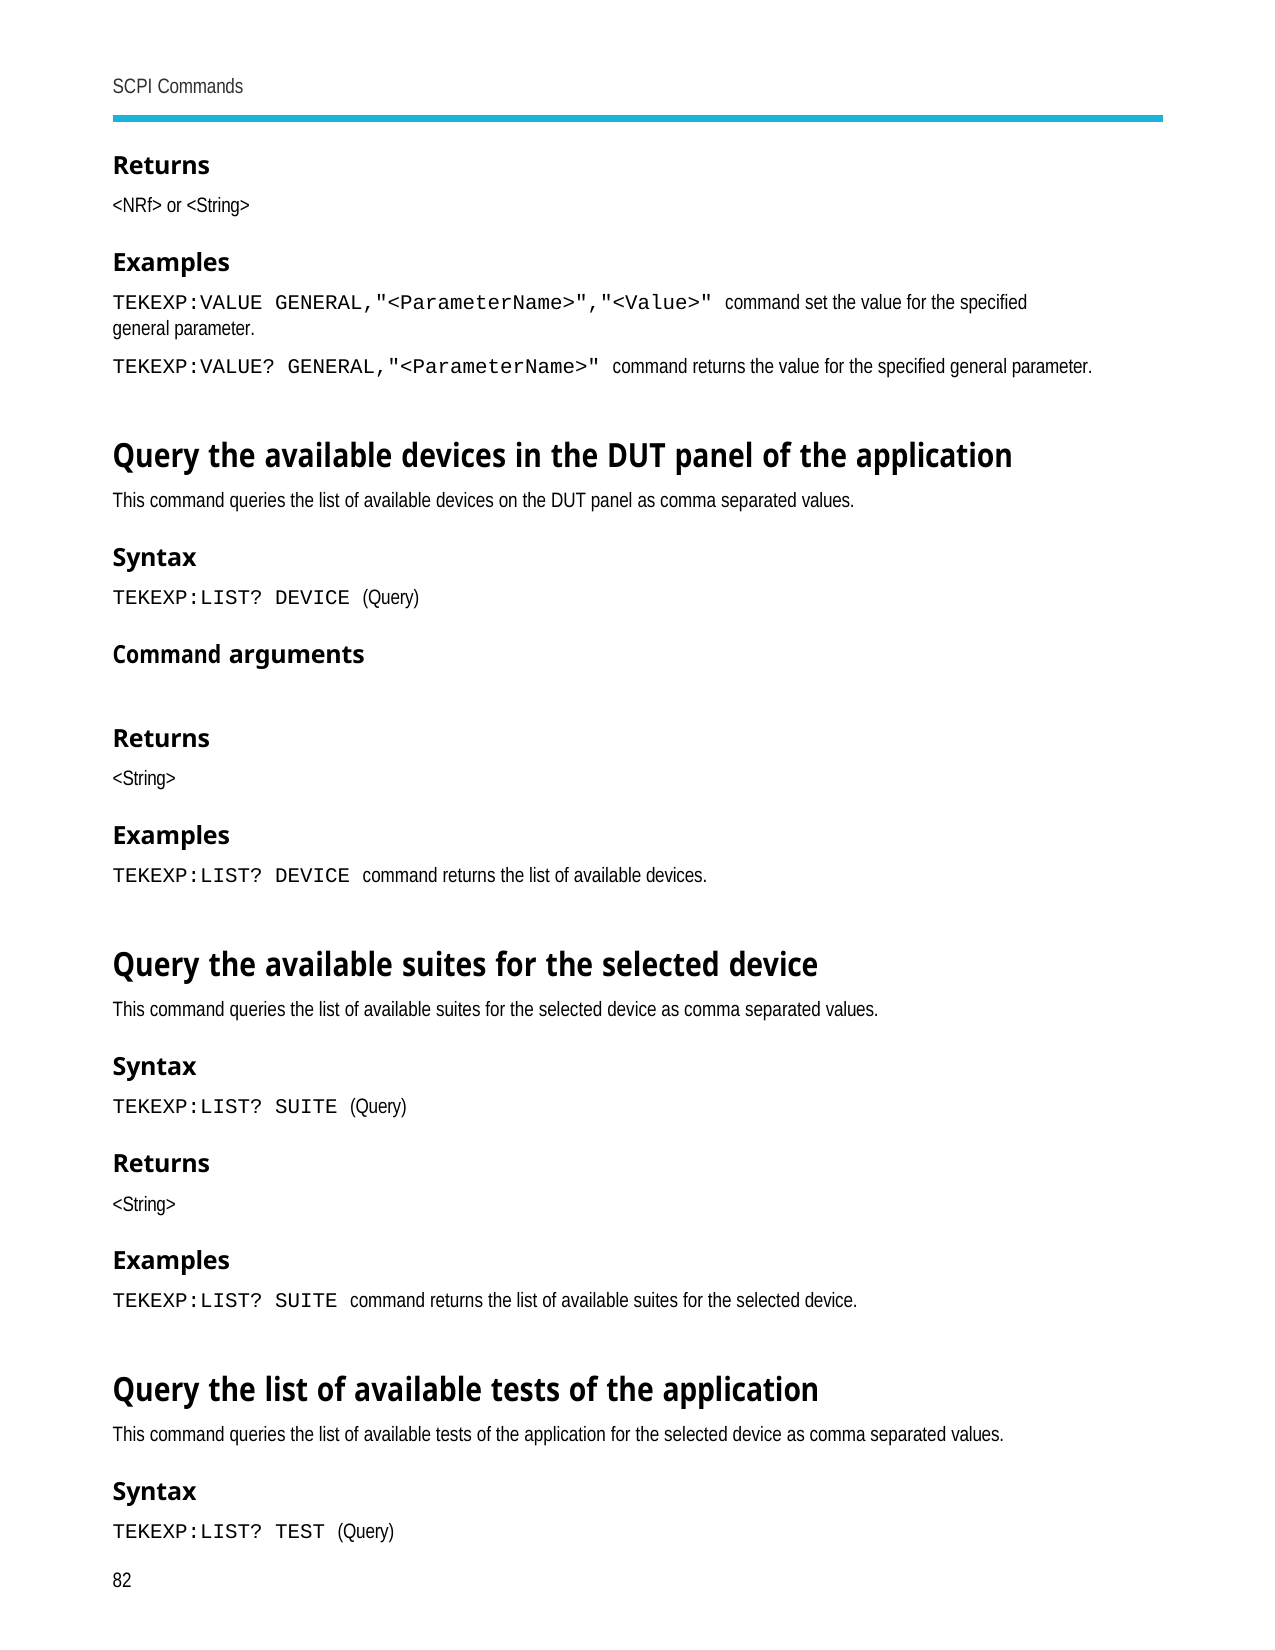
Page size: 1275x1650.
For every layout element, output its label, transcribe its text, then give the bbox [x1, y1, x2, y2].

subtitle Syntax [112, 1048, 1200, 1082]
text TEKEXP:VALUE? GENERAL,"<ParameterName>" command returns the value for the specified general parameter. [112, 354, 1200, 379]
subtitle Query the available devices in the DUT panel of the application [112, 431, 1200, 477]
text This command queries the list of available suites for the selected device as comma separated values. [112, 997, 1200, 1021]
subtitle Examples [112, 817, 1200, 851]
text <String> [112, 766, 1200, 790]
text TEKEXP:LIST? DEVICE (Query) [112, 584, 1200, 610]
subtitle Returns [112, 1146, 1200, 1180]
subtitle Syntax [112, 539, 1200, 573]
subtitle Returns [112, 721, 1200, 755]
subtitle Query the list of available tests of the application [112, 1366, 1200, 1411]
text This command queries the list of available devices on the DUT panel as comma separated values. [112, 488, 1200, 512]
text TEKEXP:LIST? SUITE (Query) [112, 1093, 1200, 1119]
subtitle Returns [112, 148, 1200, 182]
subtitle Examples [112, 244, 1200, 278]
text TEKEXP:VALUE GENERAL,"<ParameterName>","<Value>" command set the value for the specified general parameter. [112, 290, 1087, 340]
subtitle Syntax [112, 1473, 1200, 1507]
text TEKEXP:LIST? TEST (Query) [112, 1519, 1200, 1544]
text <NRf> or <String> [112, 193, 1200, 217]
text TEKEXP:LIST? DEVICE command returns the list of available devices. [112, 863, 1200, 888]
text <String> [112, 1192, 1200, 1216]
text This command queries the list of available tests of the application for the selected device as comma separated values. [112, 1422, 1200, 1446]
subtitle Query the available suites for the selected device [112, 940, 1200, 986]
text TEKEXP:LIST? SUITE command returns the list of available suites for the selected device. [112, 1288, 1200, 1314]
subtitle Examples [112, 1243, 1200, 1277]
subtitle Command arguments [112, 637, 1200, 671]
